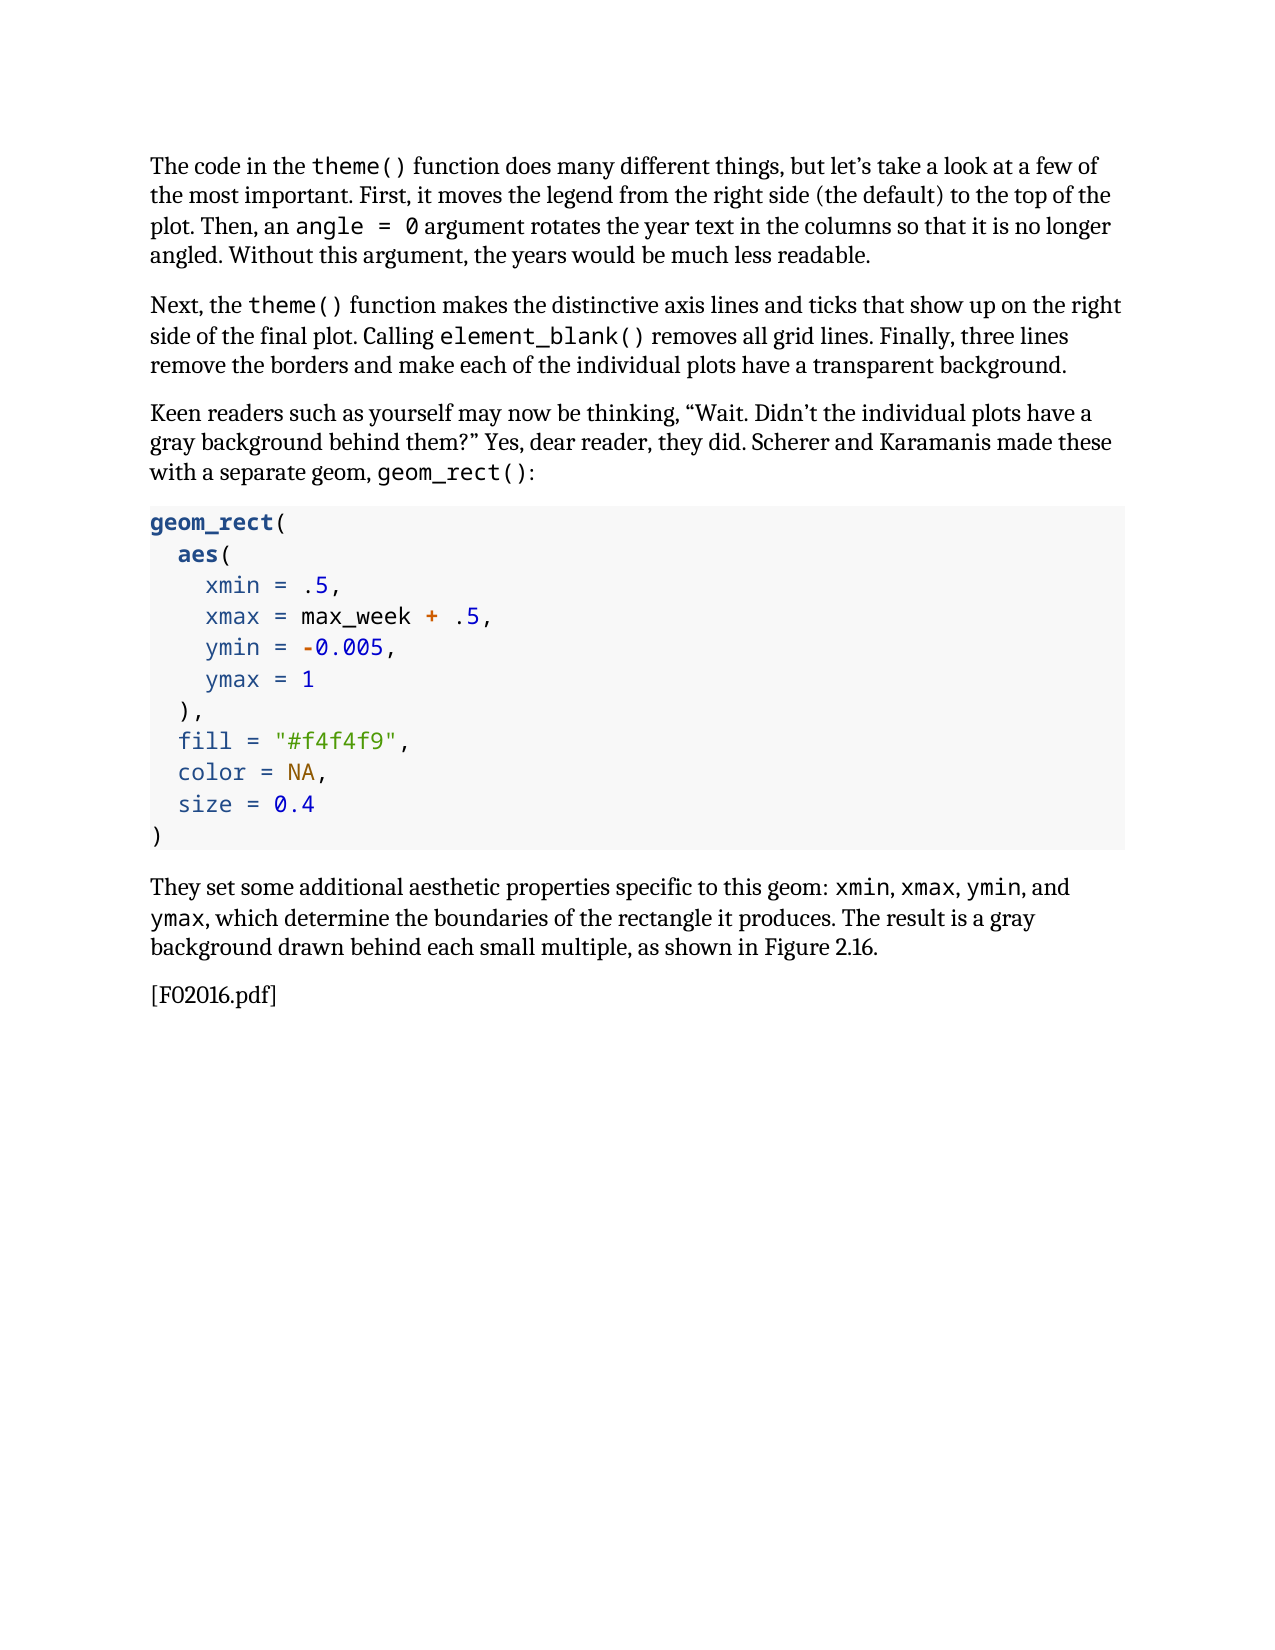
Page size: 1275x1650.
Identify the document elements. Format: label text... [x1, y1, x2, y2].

text They set some additional aesthetic properties specific to this geom: xmin, xmax, ymin, and ymax, which determine the boundaries of the rectangle it produces. The result is a gray background drawn behind each small multiple, as shown in Figure 2.16. [150, 871, 1125, 962]
text Next, the theme() function makes the distinctive axis lines and ticks that show up on the right side of the final plot. Calling element_blank() removes all grid lines. Finally, three lines remove the borders and make each of the individual plots have a transparent background. [150, 289, 1125, 380]
text [F02016.pdf] [150, 981, 1125, 1009]
text geom_rect( aes( xmin = .5, xmax = max_week + .5, ymin = -0.005, ymax = 1 ), fill = "#f4f4f9", color = NA, size = 0.4 ) [150, 506, 1125, 850]
text The code in the theme() function does many different things, but let’s take a look at a few of the most important. First, it moves the legend from the right side (the default) to the top of the plot. Then, an angle = 0 argument rotates the year text in the columns so that it is no longer angled. Without this argument, the years would be much less readable. [150, 150, 1125, 270]
text Keen readers such as yourself may now be thinking, “Wait. Didn’t the individual plots have a gray background behind them?” Yes, dear reader, they did. Scherer and Karamanis made these with a separate geom, geom_rect(): [150, 399, 1125, 487]
